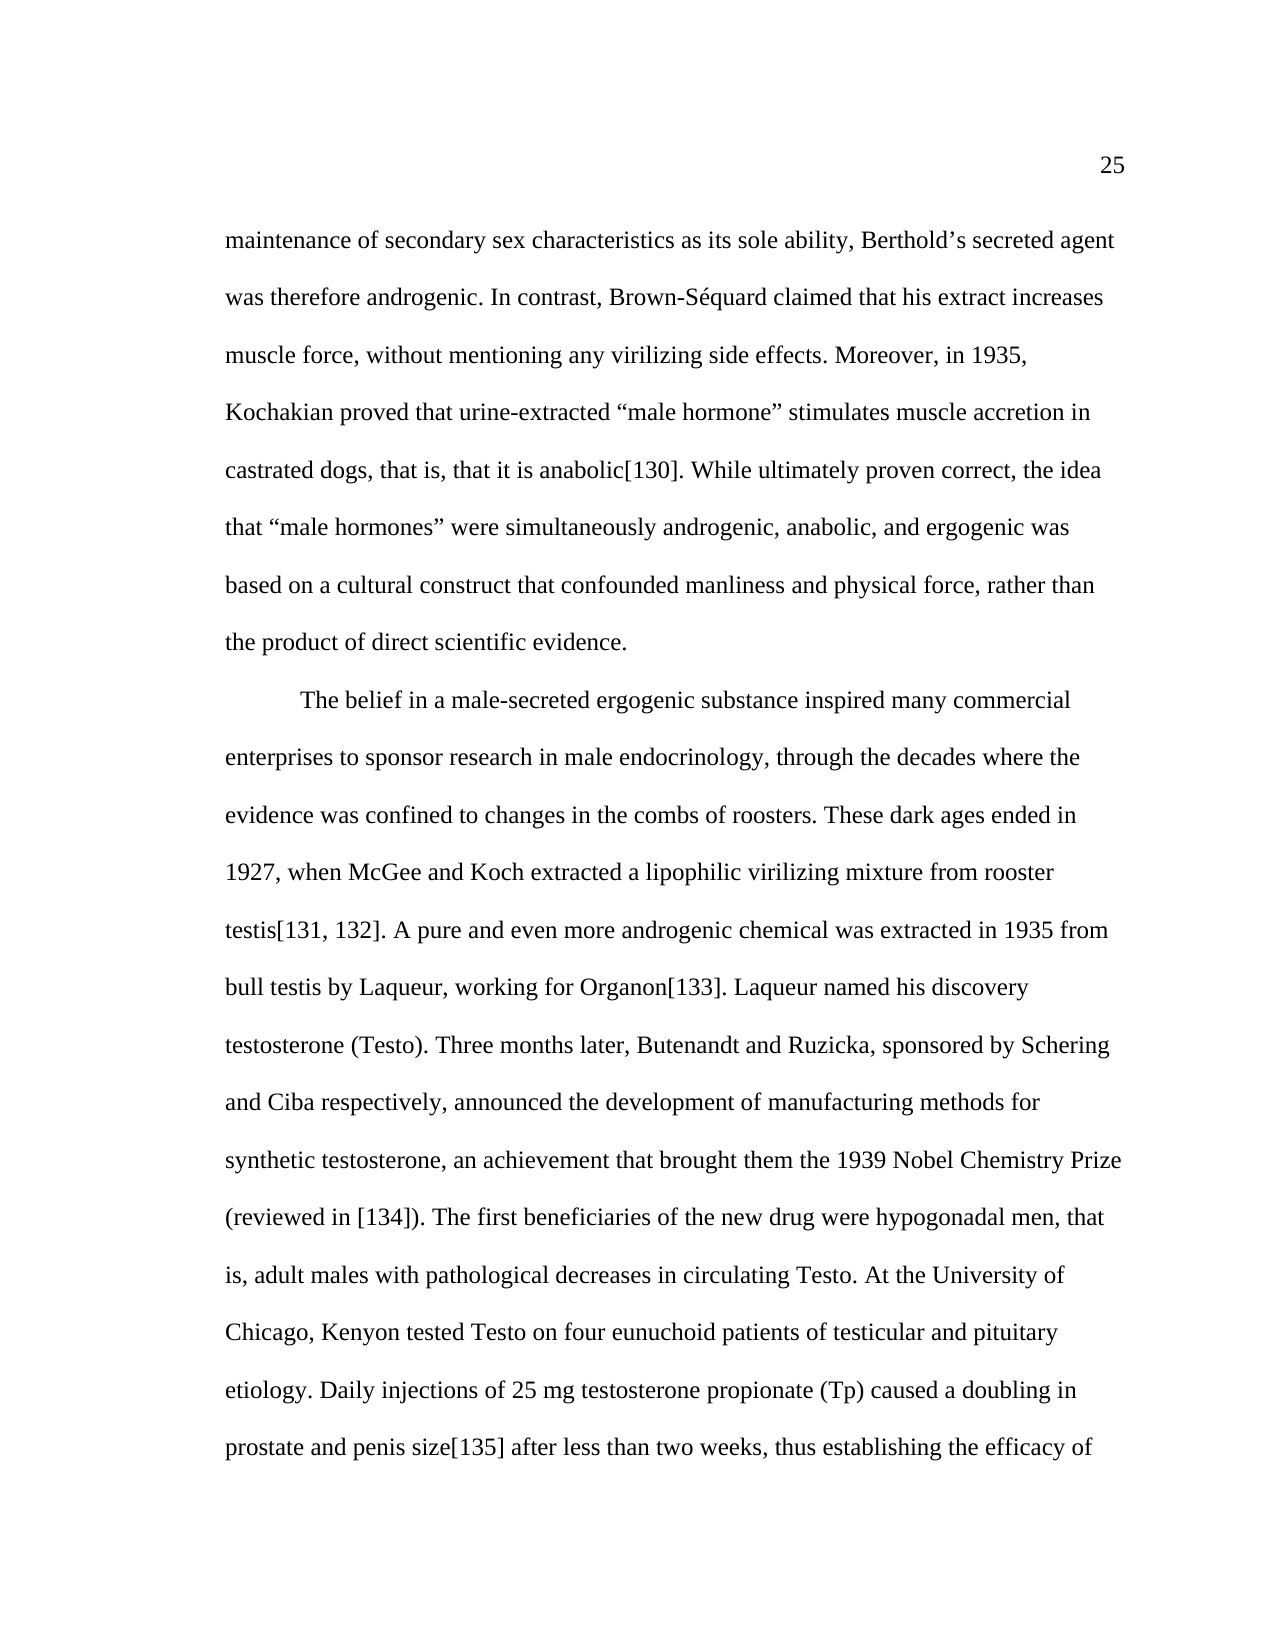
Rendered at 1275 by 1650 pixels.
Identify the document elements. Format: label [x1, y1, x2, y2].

text [225, 225, 1125, 656]
text [225, 685, 1125, 1461]
